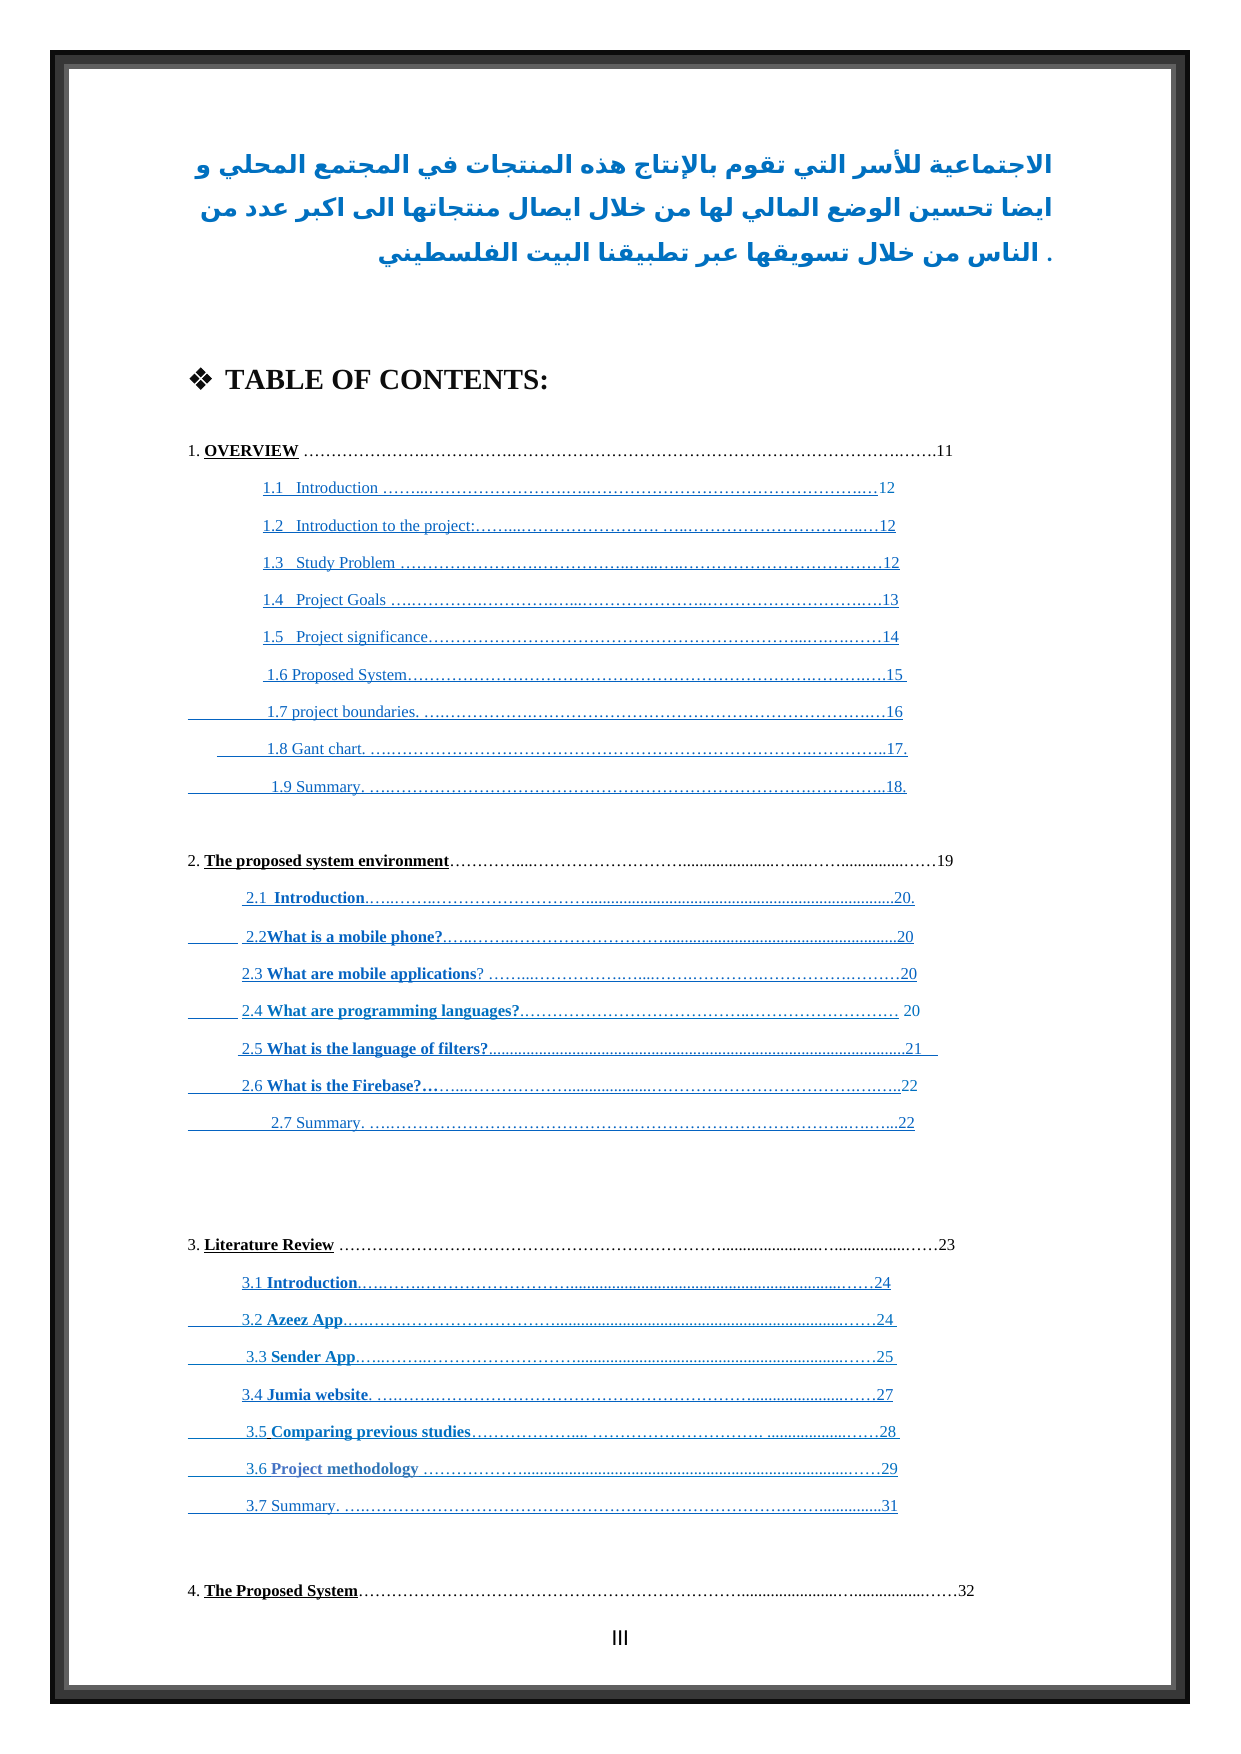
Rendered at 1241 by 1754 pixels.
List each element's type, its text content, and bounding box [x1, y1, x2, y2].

text 1.9 Summary. ….………………………………………………………………….…………..18. [187, 776, 1053, 796]
text 2.1 Introduction.…..……..………………………..........................................................................20. [187, 888, 1053, 907]
text 2.6 What is the Firebase?……...………………....................……………………………….….…..22 [187, 1076, 1053, 1095]
text 1.6 Proposed System……………………………………………………………….……….….15 [262, 664, 1053, 684]
text 2. The proposed system environment…………....………………………......................…....……...............……19 [187, 851, 1053, 870]
list TABLE OF CONTENTS: [187, 362, 1053, 396]
text 1.8 Gant chart. ….………………………………………………………………….…………..17. [187, 739, 1053, 758]
text 2.2What is a mobile phone?.…..……..………………………........................................................20 [187, 927, 1053, 946]
text 1.2 Introduction to the project:……...……………………. …..…………………………..…12 [262, 515, 1053, 534]
text 1.5 Project significance…………………………………………………………...….….……14 [262, 627, 1053, 646]
text 1.1 Introduction ……...…………………….…..………………………………………….…12 [262, 478, 1053, 497]
text 3.1 Introduction.….…….……………………….................................................................……24 [187, 1272, 1053, 1292]
text 3.2 Azeez App.….…….……………………….....................................................................……24 [187, 1310, 1053, 1329]
text 1.4 Project Goals ….………….………….…...…………………..……………………….….13 [262, 590, 1053, 609]
text 4. The Proposed System…………………………………………………………….......................….................……32 [187, 1580, 1053, 1599]
text 2.7 Summary. ….………………………………………………………………………..….…...22 [187, 1113, 1053, 1132]
text 1. OVERVIEW ………………….…………….…………………………………………………………….…….11 [187, 441, 1053, 460]
text 3.7 Summary. ….………………………………………………………………….……...............31 [187, 1496, 1053, 1515]
text 1.3 Study Problem …………………….……………..…...…..………………………………12 [262, 553, 1053, 572]
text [157, 150, 1053, 268]
text 3.5 Comparing previous studies……………….... …………………………. ...................……28 [187, 1422, 1053, 1441]
text 3.6 Project methodology ………………..............................................................................……29 [187, 1459, 1053, 1478]
text 1.7 project boundaries. ….…………….…………………………………………………….…16 [187, 702, 1053, 721]
text 2.5 What is the language of filters?....................................................................................................21 [187, 1038, 1053, 1058]
text 3.3 Sender App.…..……..………………………................................................................……25 [187, 1347, 1053, 1366]
text 2.3 What are mobile applications? ……...…………….…....…….………….…………….………20 [187, 964, 1053, 983]
text 3.4 Jumia website. ….…….…………………………………………………......................……27 [187, 1384, 1053, 1403]
text 2.4 What are programming languages?.…………………………………..……………………… 20 [187, 1001, 1053, 1020]
text 3. Literature Review …………………………………………………………….......................….................……23 [187, 1235, 1053, 1254]
